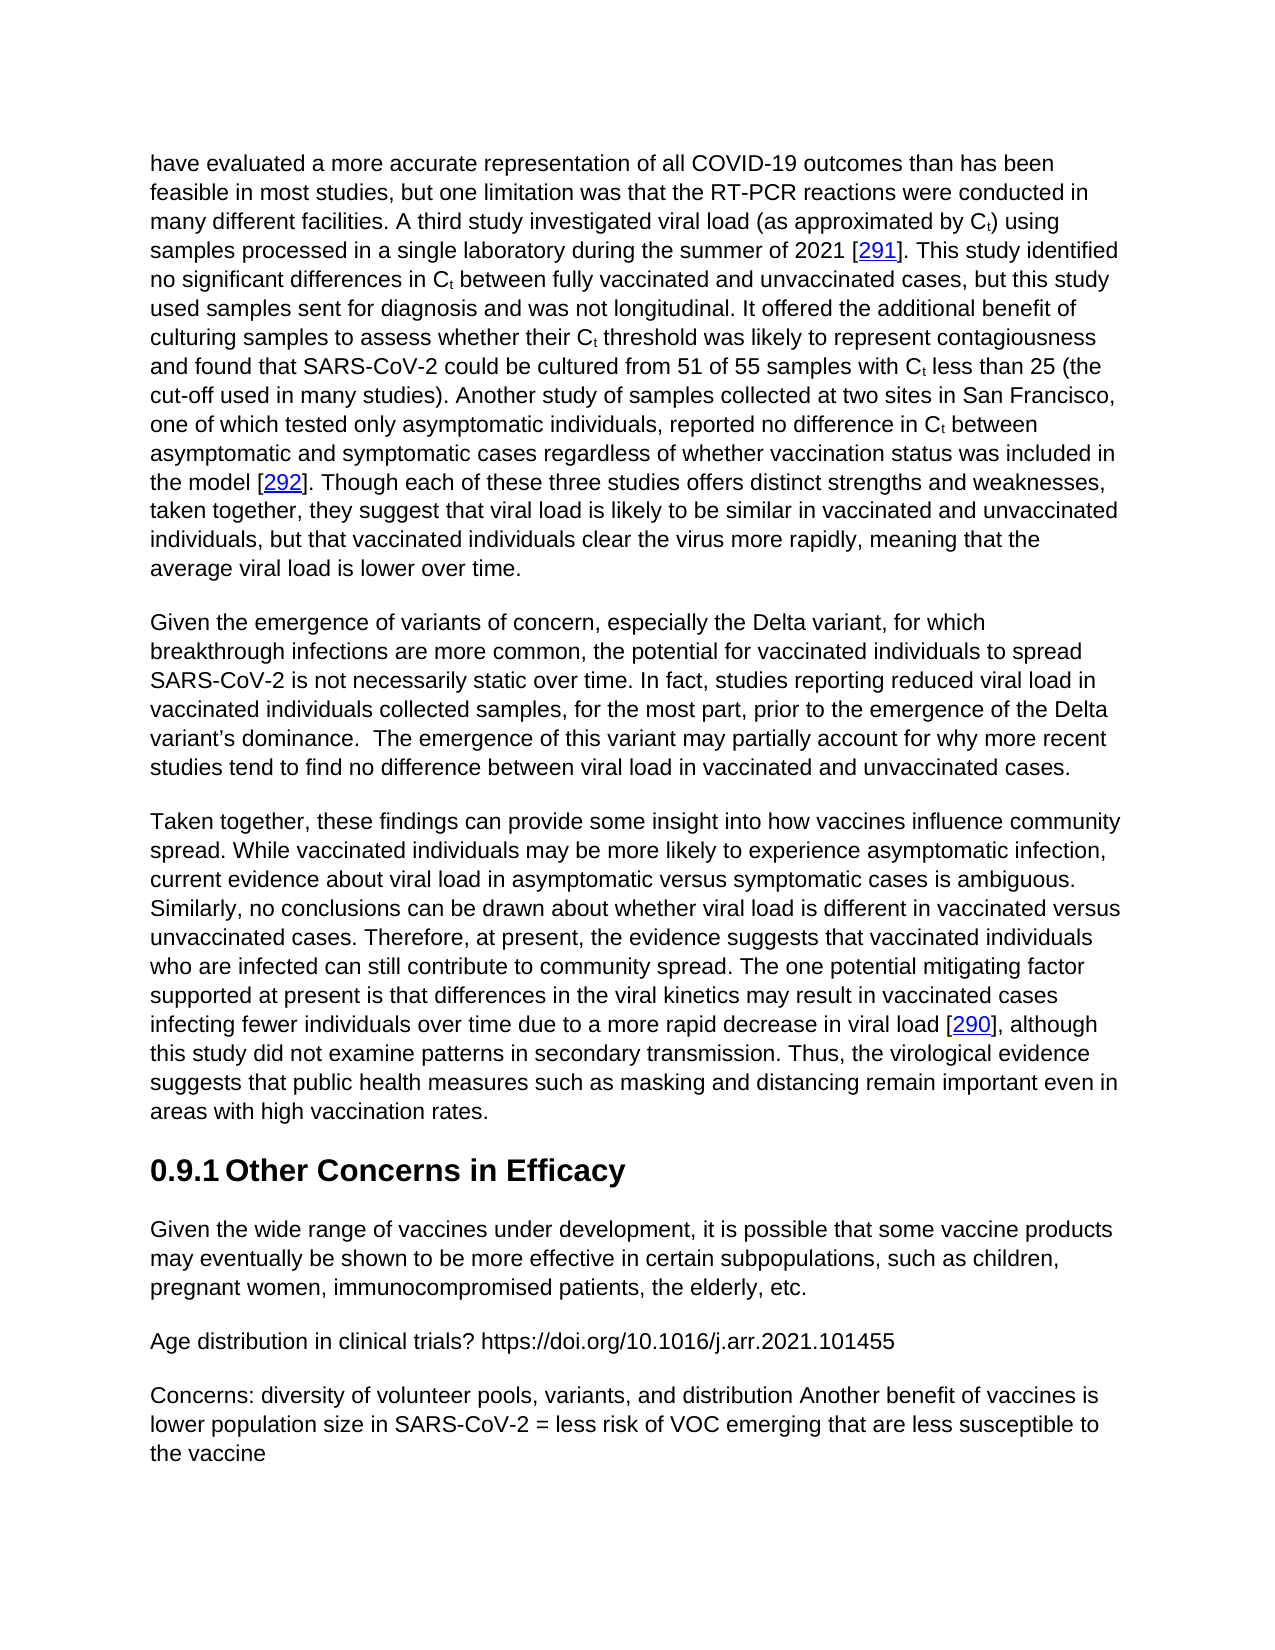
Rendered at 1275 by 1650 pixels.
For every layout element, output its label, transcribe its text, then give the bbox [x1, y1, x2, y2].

text Given the emergence of variants of concern, especially the Delta variant, for which breakthrough infections are more common, the potential for vaccinated individuals to spread SARS-CoV-2 is not necessarily static over time. In fact, studies reporting reduced viral load in vaccinated individuals collected samples, for the most part, prior to the emergence of the Delta variant’s dominance. The emergence of this variant may partially account for why more recent studies tend to find no difference between viral load in vaccinated and unvaccinated cases. [150, 609, 1125, 781]
subtitle 0.9.1 Other Concerns in Efficacy [150, 1152, 1125, 1188]
text Taken together, these findings can provide some insight into how vaccines influence community spread. While vaccinated individuals may be more likely to experience asymptomatic infection, current evidence about viral load in asymptomatic versus symptomatic cases is ambiguous. Similarly, no conclusions can be drawn about whether viral load is different in vaccinated versus unvaccinated cases. Therefore, at present, the evidence suggests that vaccinated individuals who are infected can still contribute to community spread. The one potential mitigating factor supported at present is that differences in the viral kinetics may result in vaccinated cases infecting fewer individuals over time due to a more rapid decrease in viral load [290], although this study did not examine patterns in secondary transmission. Thus, the virological evidence suggests that public health measures such as masking and distancing remain important even in areas with high vaccination rates. [150, 808, 1125, 1124]
text Age distribution in clinical trials? https://doi.org/10.1016/j.arr.2021.101455 [150, 1328, 1125, 1354]
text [150, 150, 1125, 582]
text Given the wide range of vaccines under development, it is possible that some vaccine products may eventually be shown to be more effective in certain subpopulations, such as children, pregnant women, immunocompromised patients, the elderly, etc. [150, 1216, 1125, 1300]
text Concerns: diversity of volunteer pools, variants, and distribution Another benefit of vaccines is lower population size in SARS-CoV-2 = less risk of VOC emerging that are less susceptible to the vaccine [150, 1382, 1125, 1466]
